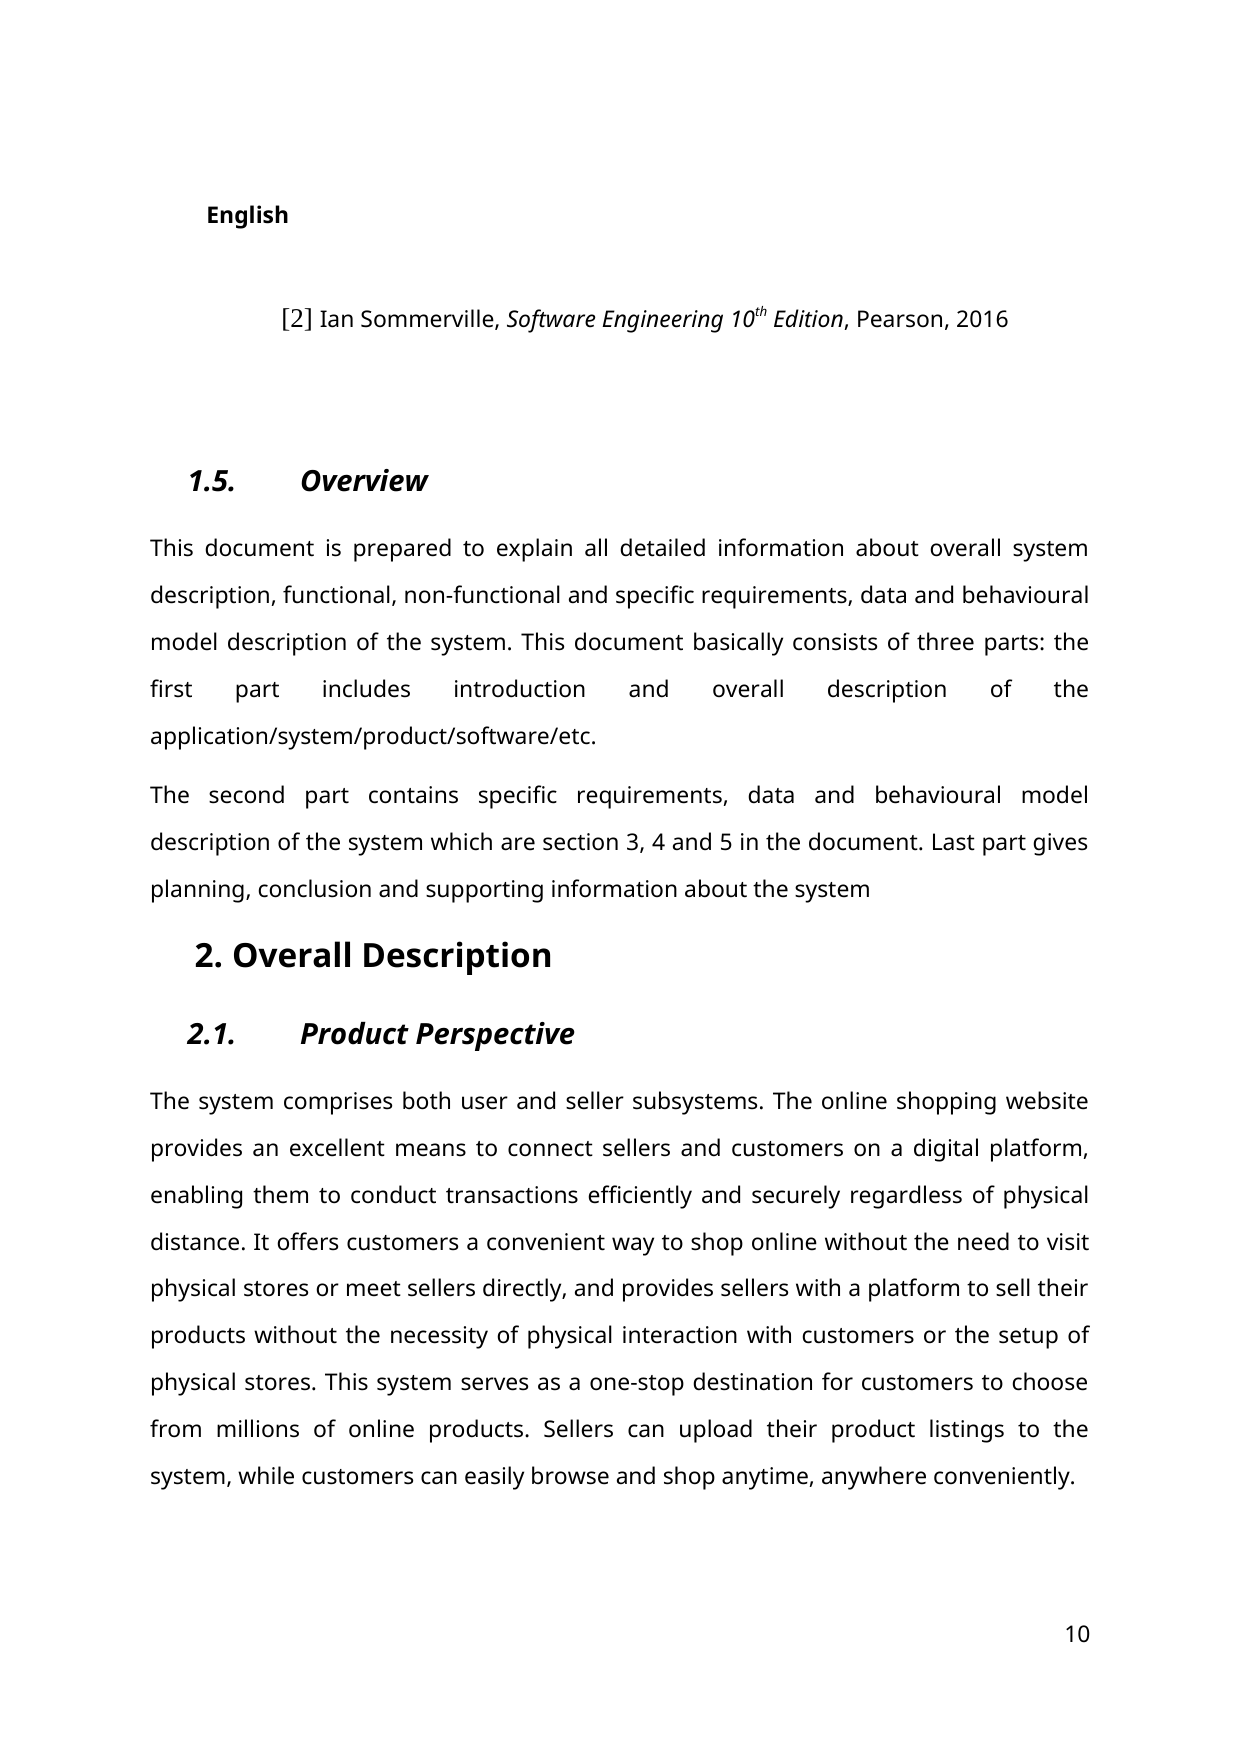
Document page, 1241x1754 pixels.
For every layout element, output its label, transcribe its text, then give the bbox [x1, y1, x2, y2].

text Product Perspective [187, 1013, 1090, 1053]
text The system comprises both user and seller subsystems. The online shopping website provides an excellent means to connect sellers and customers on a digital platform, enabling them to conduct transactions efficiently and securely regardless of physical distance. It offers customers a convenient way to shop online without the need to visit physical stores or meet sellers directly, and provides sellers with a platform to sell their products without the necessity of physical interaction with customers or the setup of physical stores. This system serves as a one-stop destination for customers to choose from millions of online products. Sellers can upload their product listings to the system, while customers can easily browse and shop anytime, anywhere conveniently. [150, 1085, 1090, 1491]
list Ian Sommerville, Software Engineering 10th Edition, Pearson, 2016 [281, 302, 1090, 334]
text The second part contains specific requirements, data and behavioural model description of the system which are section 3, 4 and 5 in the document. Last part gives planning, conclusion and supporting information about the system [150, 779, 1090, 904]
text English [206, 199, 1090, 230]
text Overview [187, 460, 1090, 500]
text This document is prepared to explain all detailed information about overall system description, functional, non-functional and specific requirements, data and behavioural model description of the system. This document basically consists of three parts: the first part includes introduction and overall description of the application/system/product/software/etc. [150, 532, 1090, 751]
text Overall Description [194, 932, 1090, 978]
